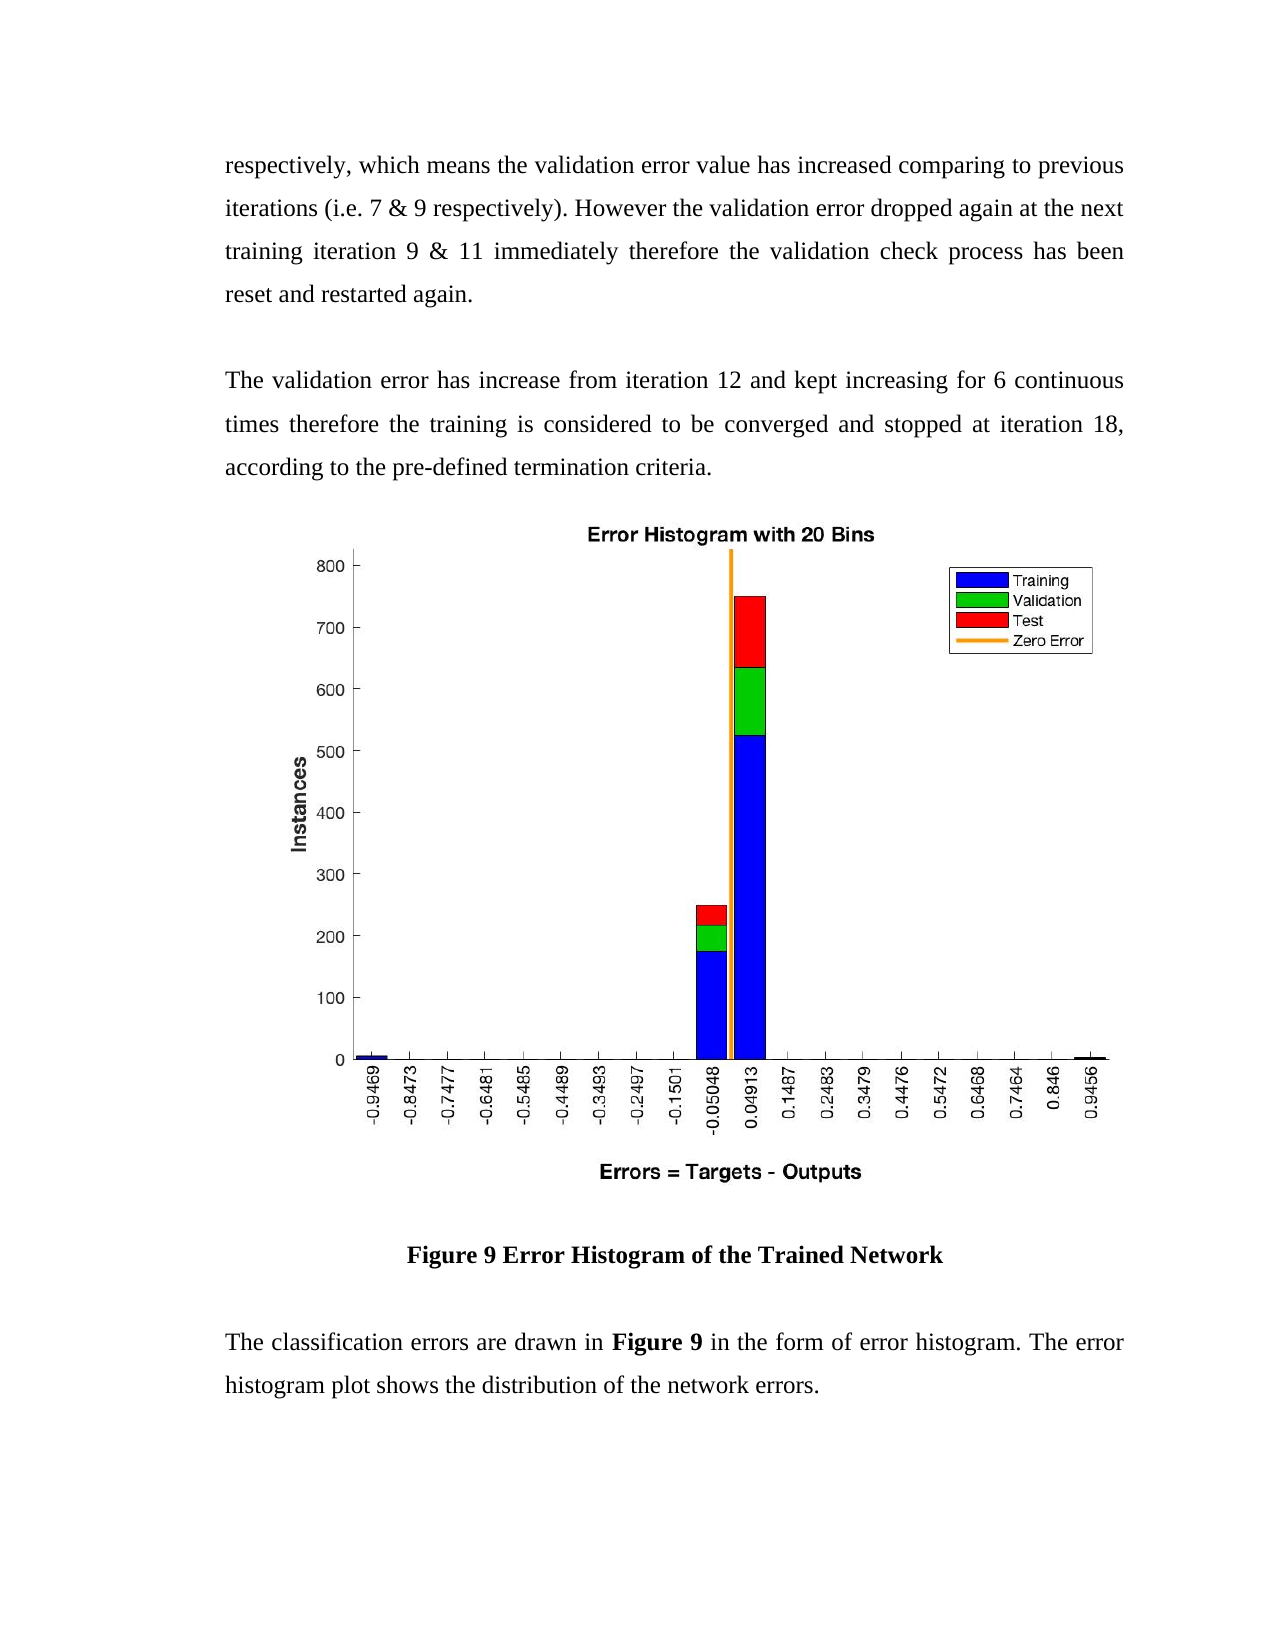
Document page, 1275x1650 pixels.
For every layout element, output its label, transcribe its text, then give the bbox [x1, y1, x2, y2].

list The classification errors are drawn in Figure 9 in the form of error histogram. The error histogram plot shows the distribution of the network errors. [225, 1327, 1125, 1398]
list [225, 150, 1125, 308]
picture [225, 494, 1201, 1227]
list Figure 9 Error Histogram of the Trained Network [225, 1240, 1125, 1269]
list The validation error has increase from iteration 12 and kept increasing for 6 continuous times therefore the training is considered to be converged and stopped at iteration 18, according to the pre-defined termination criteria. [225, 366, 1125, 481]
